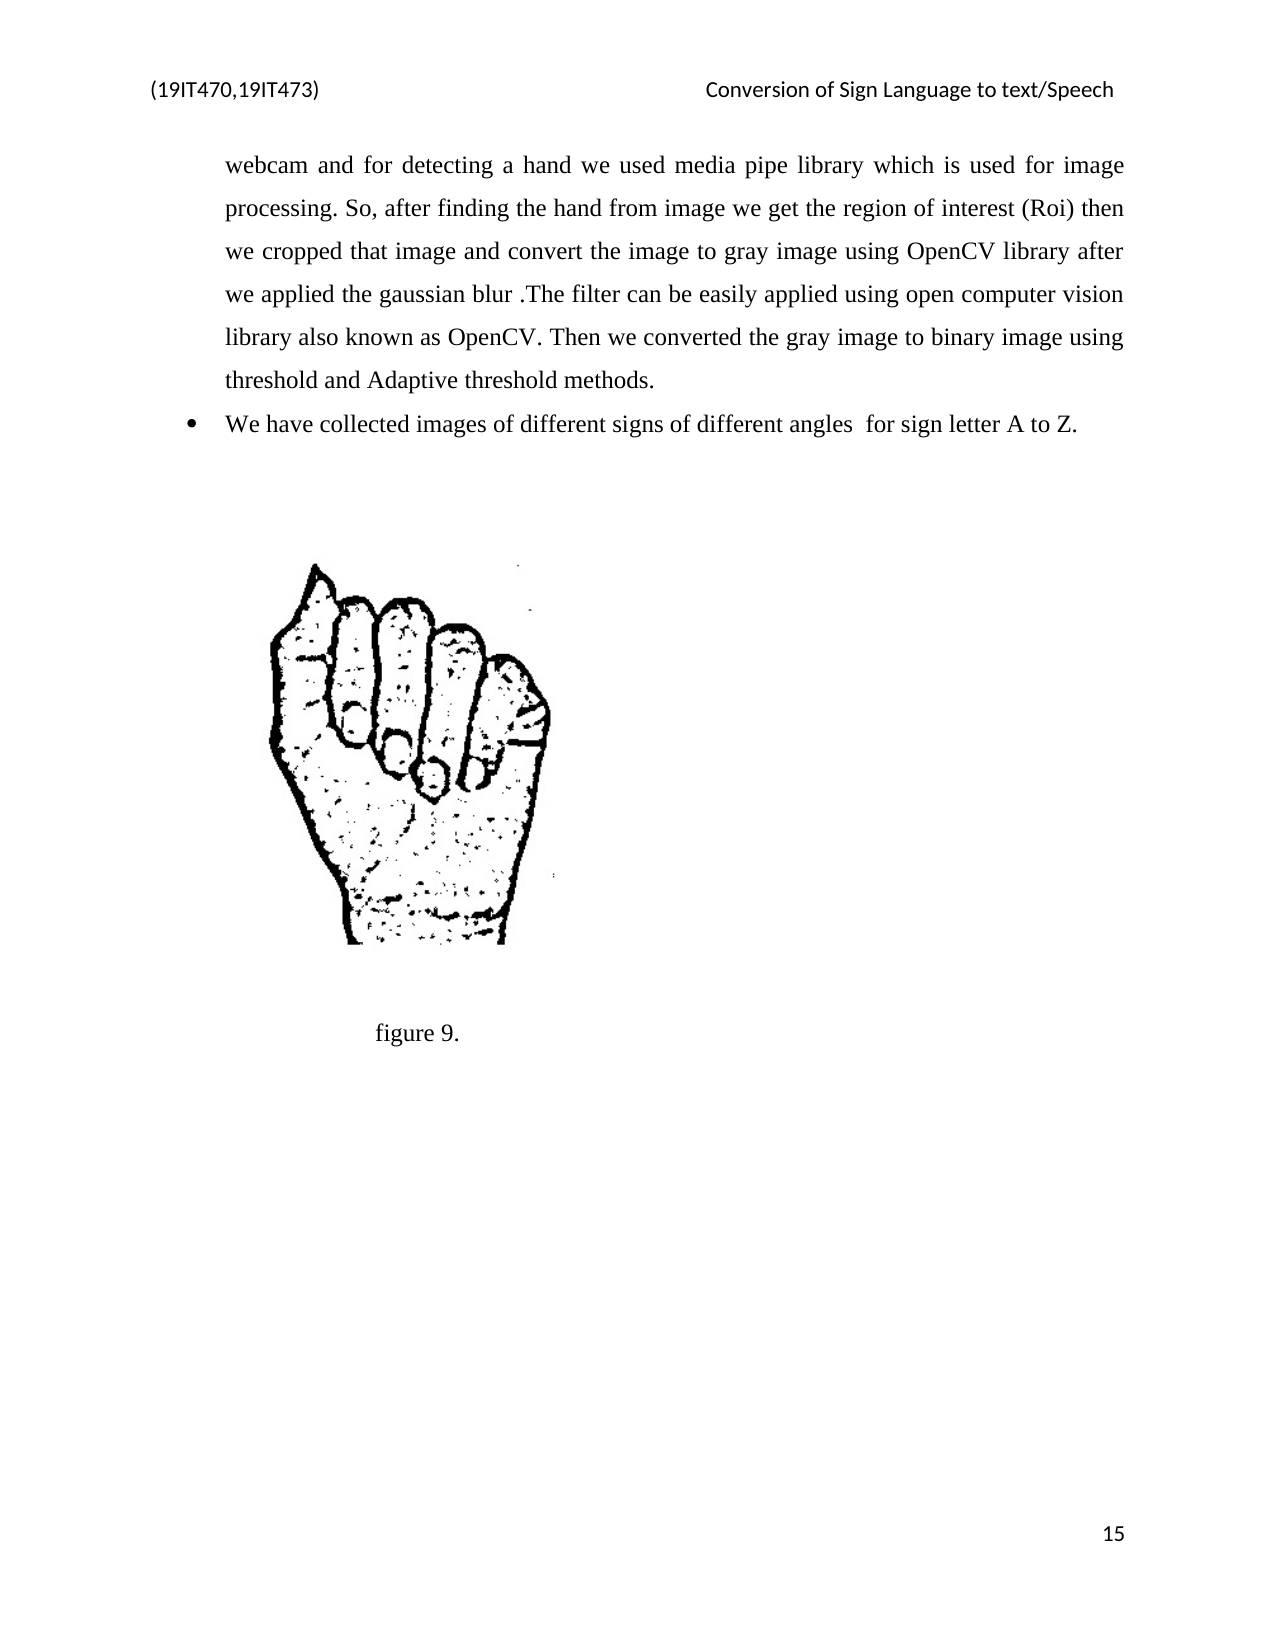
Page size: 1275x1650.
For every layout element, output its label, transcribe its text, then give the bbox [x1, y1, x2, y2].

text figure 9. [300, 1018, 1125, 1047]
picture [150, 495, 657, 1002]
list We have collected images of different signs of different angles for sign letter A to Z. [187, 409, 1125, 437]
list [187, 150, 1125, 394]
